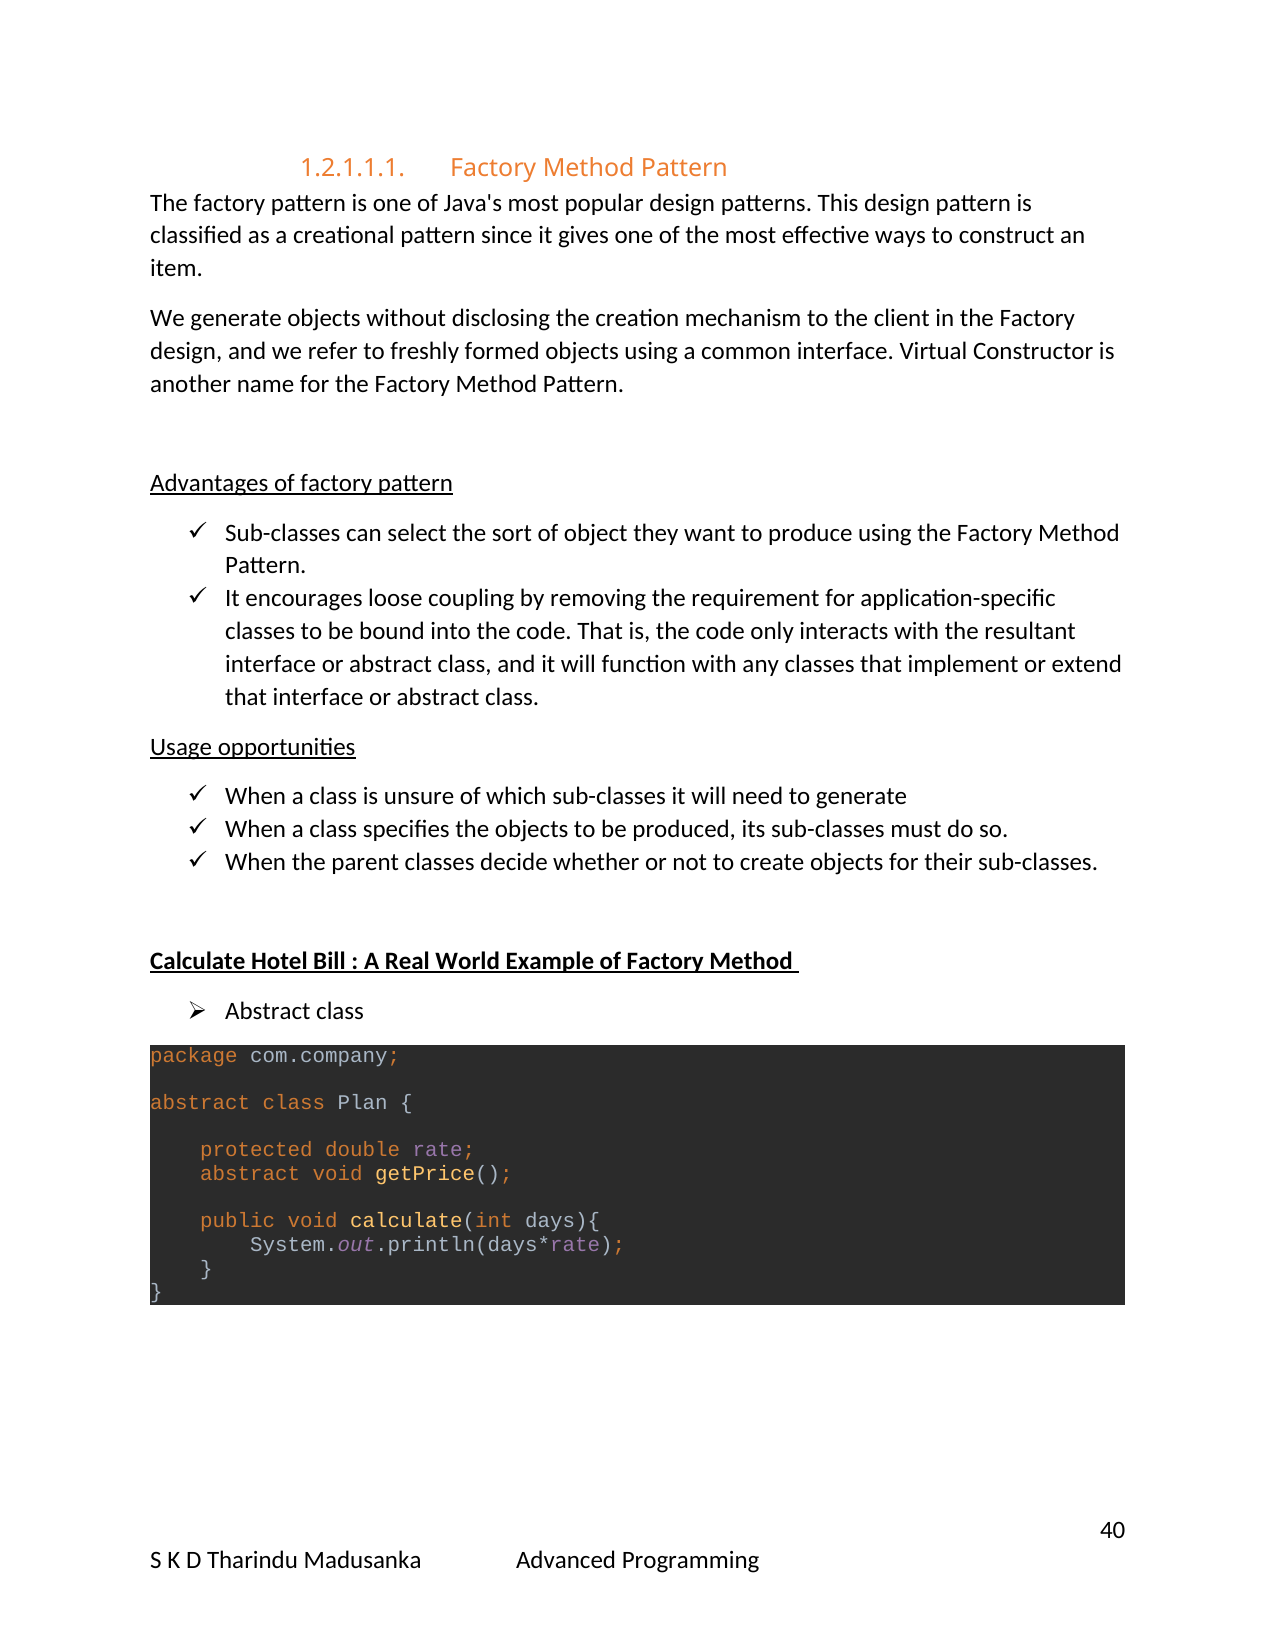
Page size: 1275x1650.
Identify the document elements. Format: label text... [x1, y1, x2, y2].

list When a class specifies the objects to be produced, its sub-classes must do so. [187, 813, 1125, 844]
text We generate objects without disclosing the creation mechanism to the client in the Factory design, and we refer to freshly formed objects using a common interface. Virtual Constructor is another name for the Factory Method Pattern. [150, 302, 1125, 398]
list When a class is unsure of which sub-classes it will need to generate [187, 781, 1125, 811]
text Advantages of factory pattern [150, 467, 1125, 498]
text Usage opportunities [150, 731, 1125, 761]
text package com.company; abstract class Plan { protected double rate; abstract void getPrice(); public void calculate(int days){ System.out.println(days*rate); } } [150, 1045, 1125, 1305]
list Sub-classes can select the sort of object they want to produce using the Factory Method Pattern. [187, 517, 1125, 580]
text Calculate Hotel Bill : A Real World Example of Factory Method [150, 946, 1125, 976]
list It encourages loose coupling by removing the requirement for application-specific classes to be bound into the code. That is, the code only interacts with the resultant interface or abstract class, and it will function with any classes that implement or extend that interface or abstract class. [187, 583, 1125, 712]
list When the parent classes decide whether or not to create objects for their sub-classes. [187, 846, 1125, 877]
text The factory pattern is one of Java's most popular design patterns. This design pattern is classified as a creational pattern since it gives one of the most effective ways to construct an item. [150, 187, 1125, 283]
list Abstract class [187, 995, 1125, 1026]
subtitle Factory Method Pattern [300, 150, 1125, 184]
